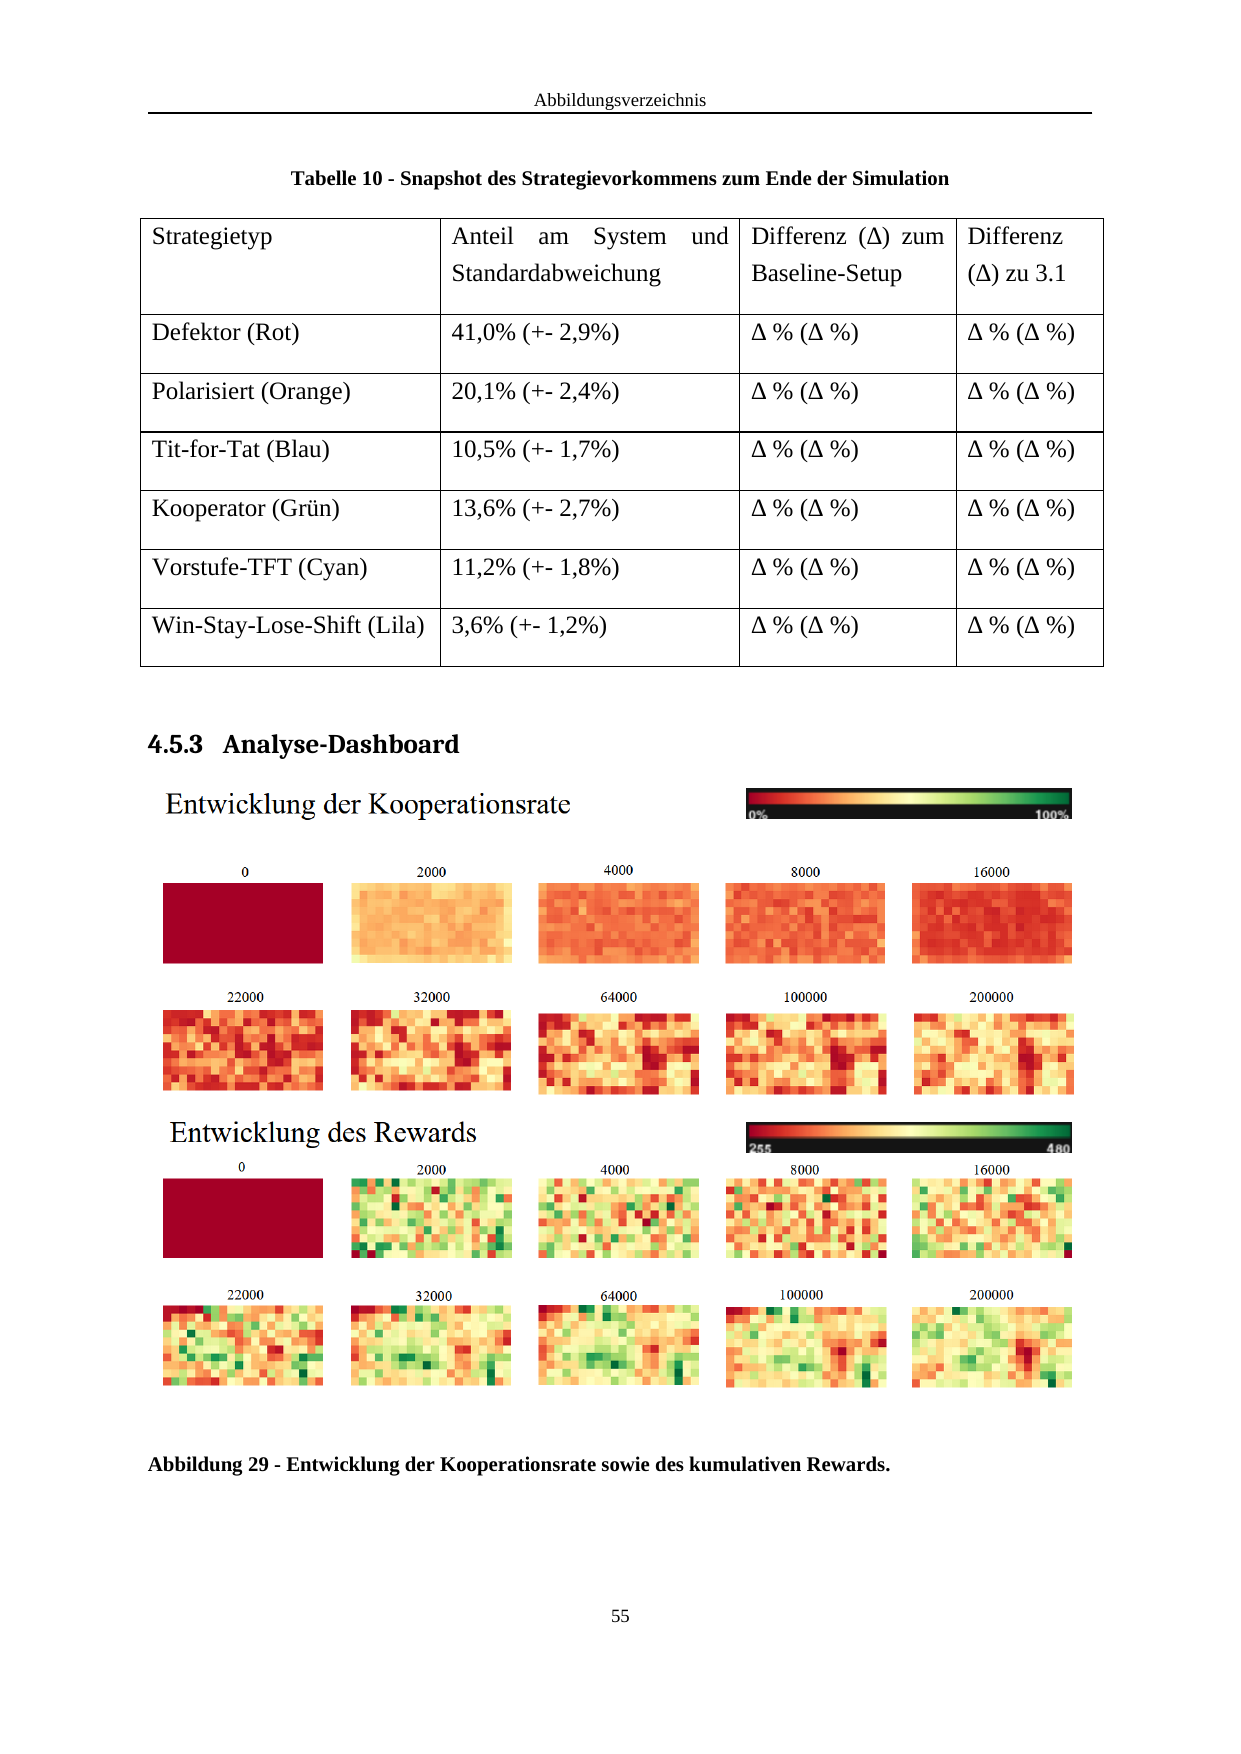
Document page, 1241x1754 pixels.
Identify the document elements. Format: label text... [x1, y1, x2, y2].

table_header Anteil am System und Standardabweichung [441, 219, 739, 314]
table_cell Win-Stay-Lose-Shift (Lila) [141, 609, 440, 666]
table_cell ∆ % (∆ %) [740, 550, 956, 607]
table_cell ∆ % (∆ %) [740, 491, 956, 549]
table_cell Vorstufe-TFT (Cyan) [141, 550, 440, 607]
table_cell ∆ % (∆ %) [957, 433, 1103, 490]
table_cell ∆ % (∆ %) [740, 374, 956, 431]
table_cell ∆ % (∆ %) [957, 491, 1103, 549]
table_cell ∆ % (∆ %) [740, 433, 956, 490]
table_cell ∆ % (∆ %) [740, 315, 956, 373]
table_header Differenz (∆) zu 3.1 [957, 219, 1103, 314]
table_cell 20,1% (+- 2,4%) [441, 374, 739, 431]
table_cell ∆ % (∆ %) [957, 374, 1103, 431]
subtitle Analyse-Dashboard [148, 729, 1092, 761]
picture [147, 772, 1093, 1407]
table_cell 41,0% (+- 2,9%) [441, 315, 739, 373]
table_cell ∆ % (∆ %) [740, 609, 956, 666]
table_cell 13,6% (+- 2,7%) [441, 491, 739, 549]
table_cell Kooperator (Grün) [141, 491, 440, 549]
table_header Differenz (∆) zum Baseline-Setup [740, 219, 956, 314]
table_header Strategietyp [141, 219, 440, 314]
table_cell 3,6% (+- 1,2%) [441, 609, 739, 666]
table_cell ∆ % (∆ %) [957, 315, 1103, 373]
table_cell 11,2% (+- 1,8%) [441, 550, 739, 607]
text Tabelle 10 - Snapshot des Strategievorkommens zum Ende der Simulation [148, 161, 1092, 194]
table_cell 10,5% (+- 1,7%) [441, 433, 739, 490]
text Abbildung 29 - Entwicklung der Kooperationsrate sowie des kumulativen Rewards. [148, 1447, 1092, 1480]
table_cell ∆ % (∆ %) [957, 609, 1103, 666]
table_cell Defektor (Rot) [141, 315, 440, 373]
table_cell Tit-for-Tat (Blau) [141, 433, 440, 490]
table_cell Polarisiert (Orange) [141, 374, 440, 431]
table_cell ∆ % (∆ %) [957, 550, 1103, 607]
